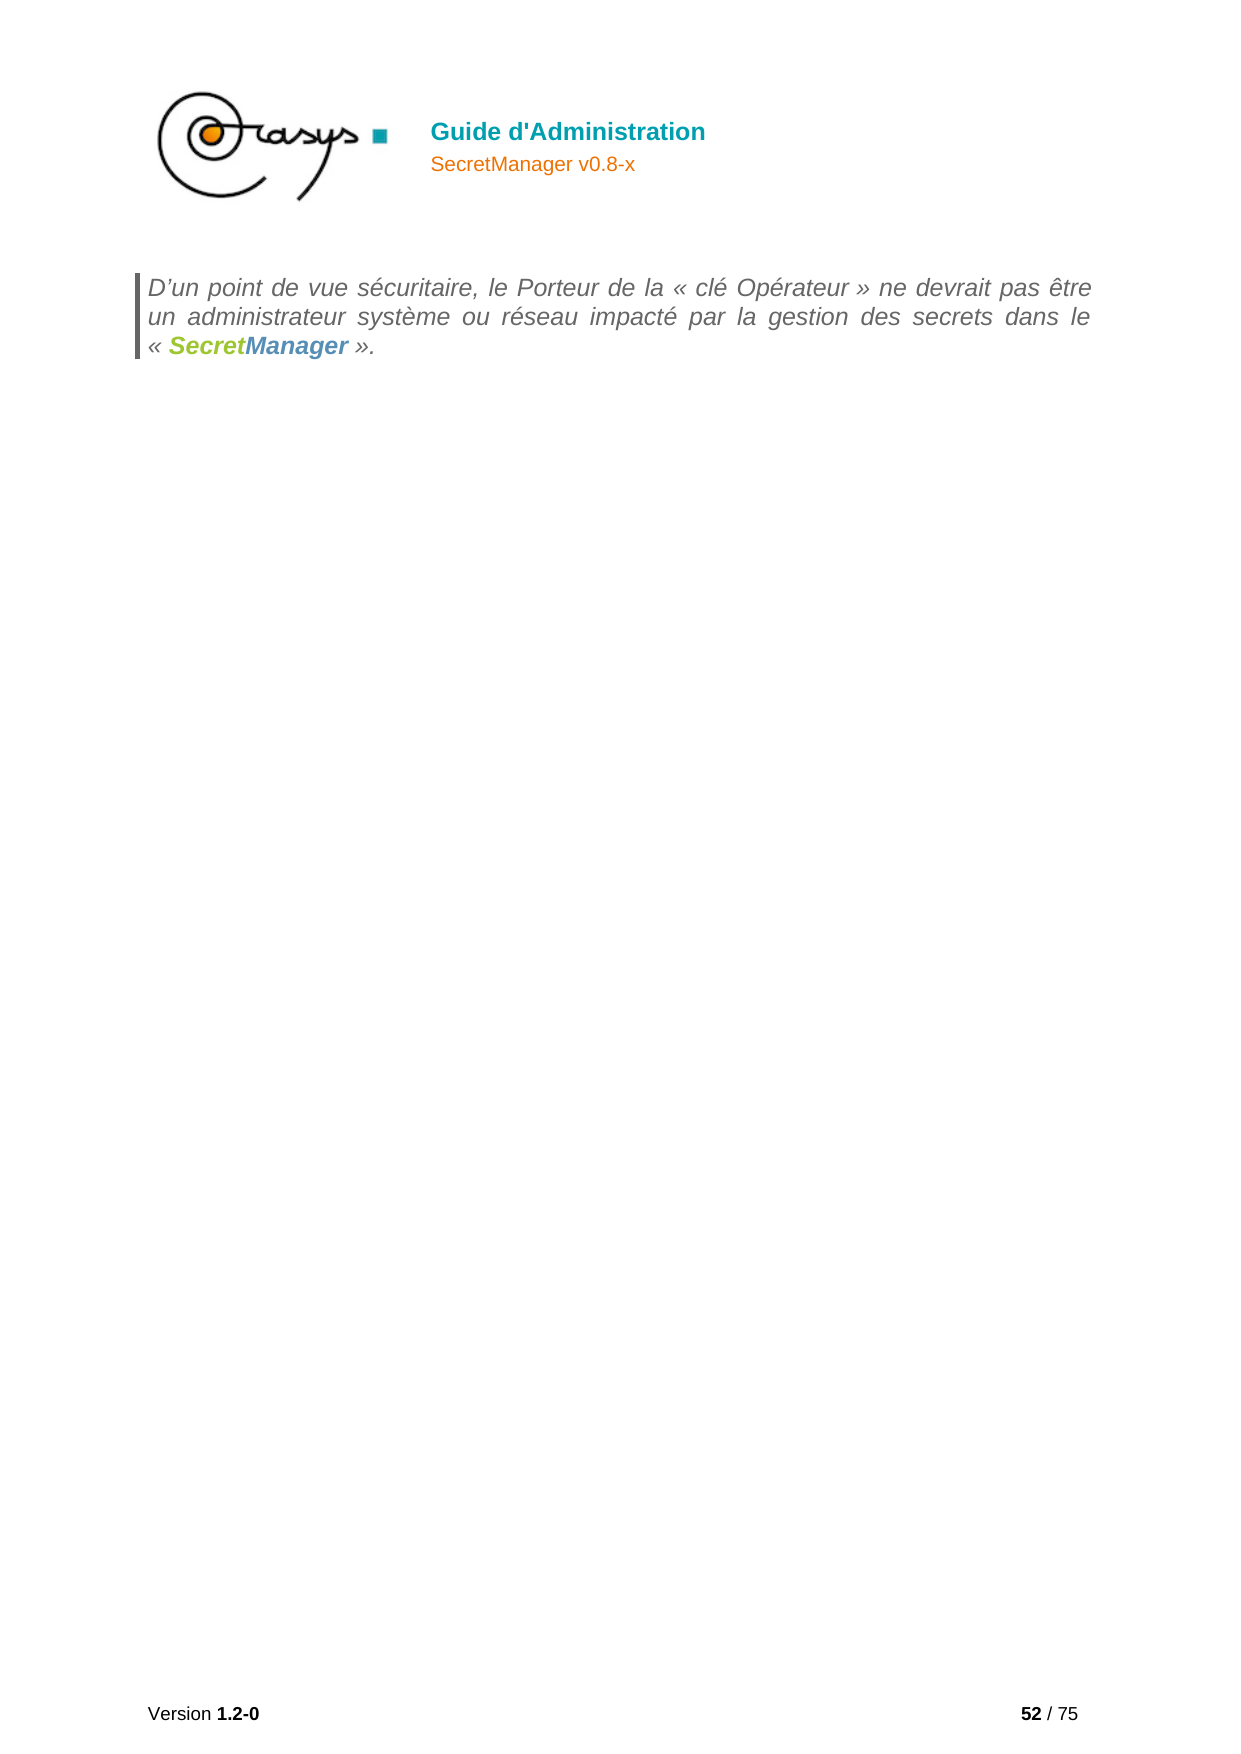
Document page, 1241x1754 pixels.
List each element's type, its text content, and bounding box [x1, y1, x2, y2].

text D’un point de vue sécuritaire, le Porteur de la « clé Opérateur » ne devrait pas être un administrateur système ou réseau impacté par la gestion des secrets dans le « SecretManager ». [148, 273, 1092, 359]
picture [147, 80, 408, 220]
